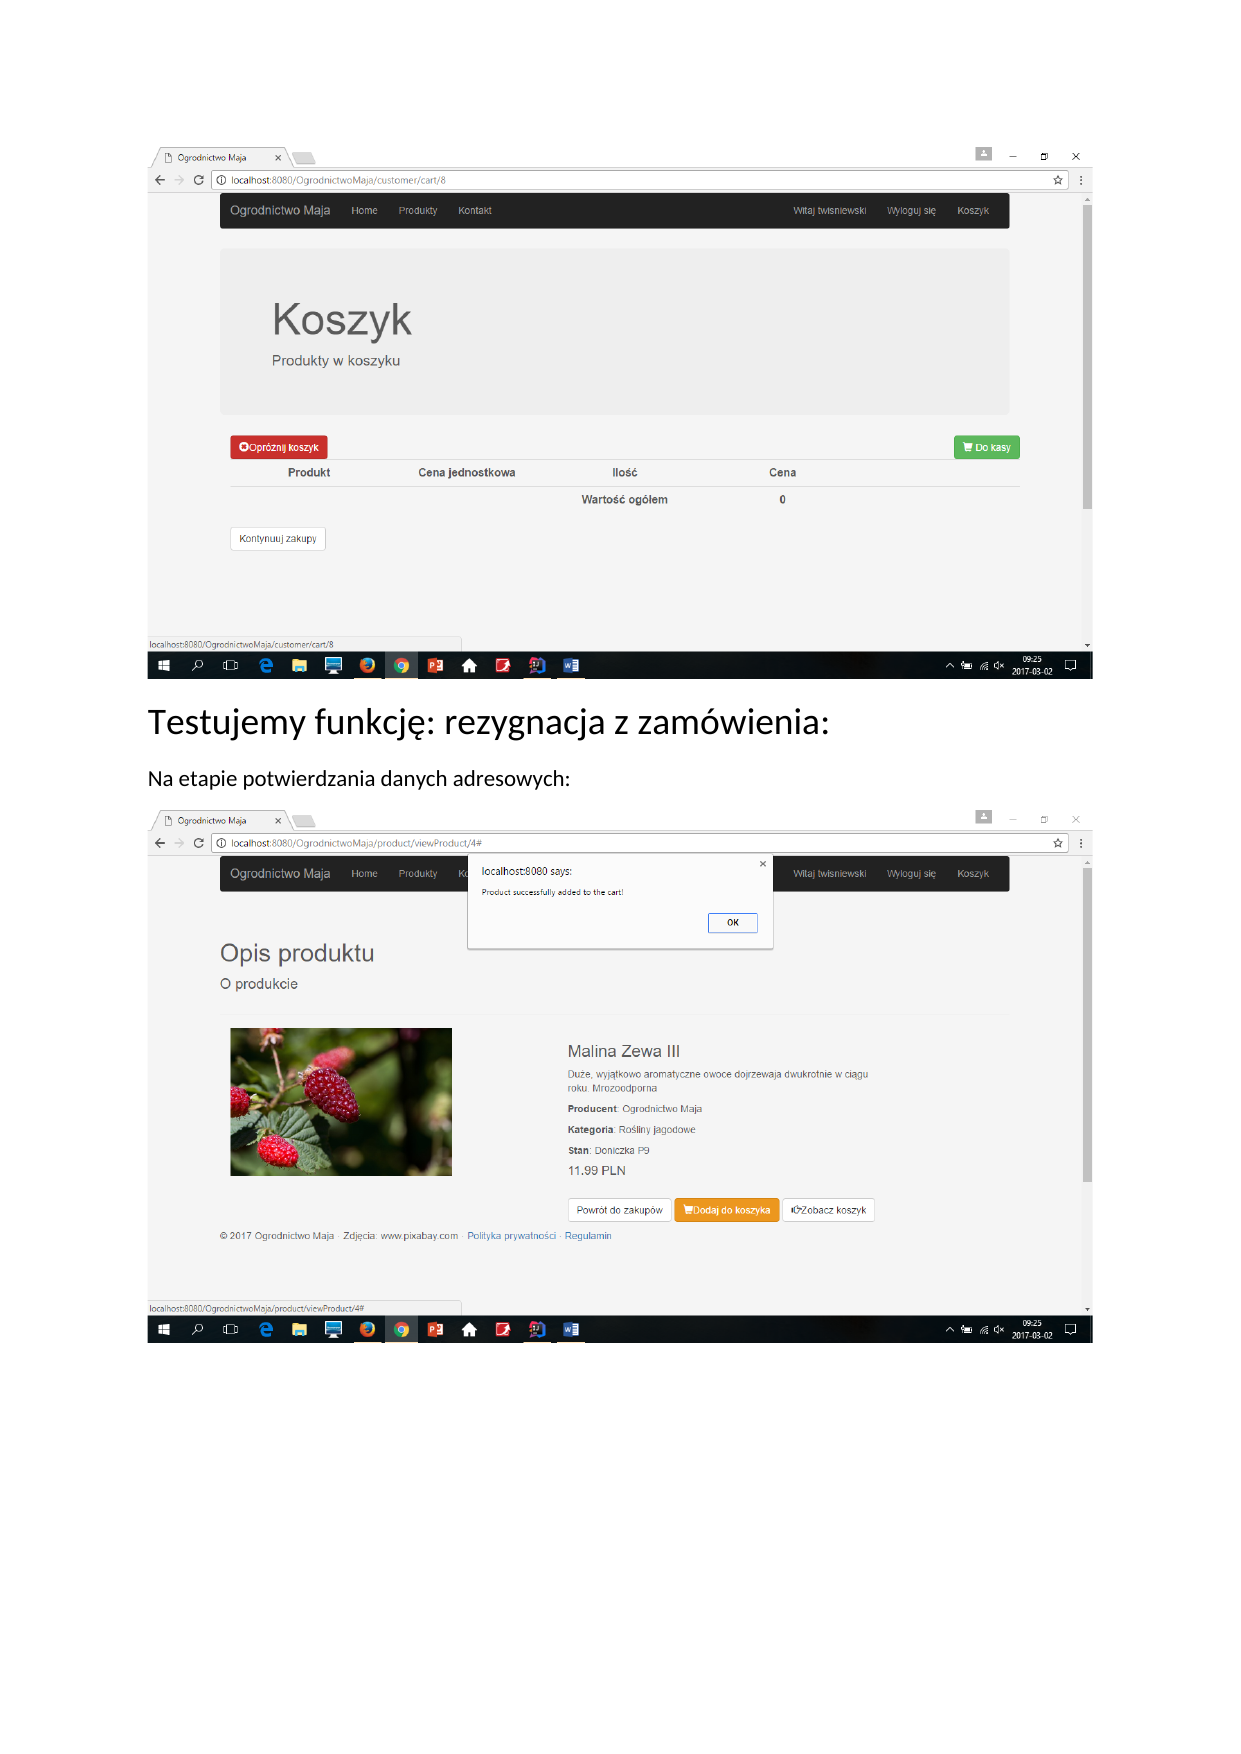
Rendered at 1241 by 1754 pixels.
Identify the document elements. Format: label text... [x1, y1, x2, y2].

picture [147, 147, 1093, 679]
text Na etapie potwierdzania danych adresowych: [148, 764, 1093, 792]
text Testujemy funkcję: rezygnacja z zamówienia: [148, 698, 1093, 744]
picture [147, 810, 1093, 1343]
